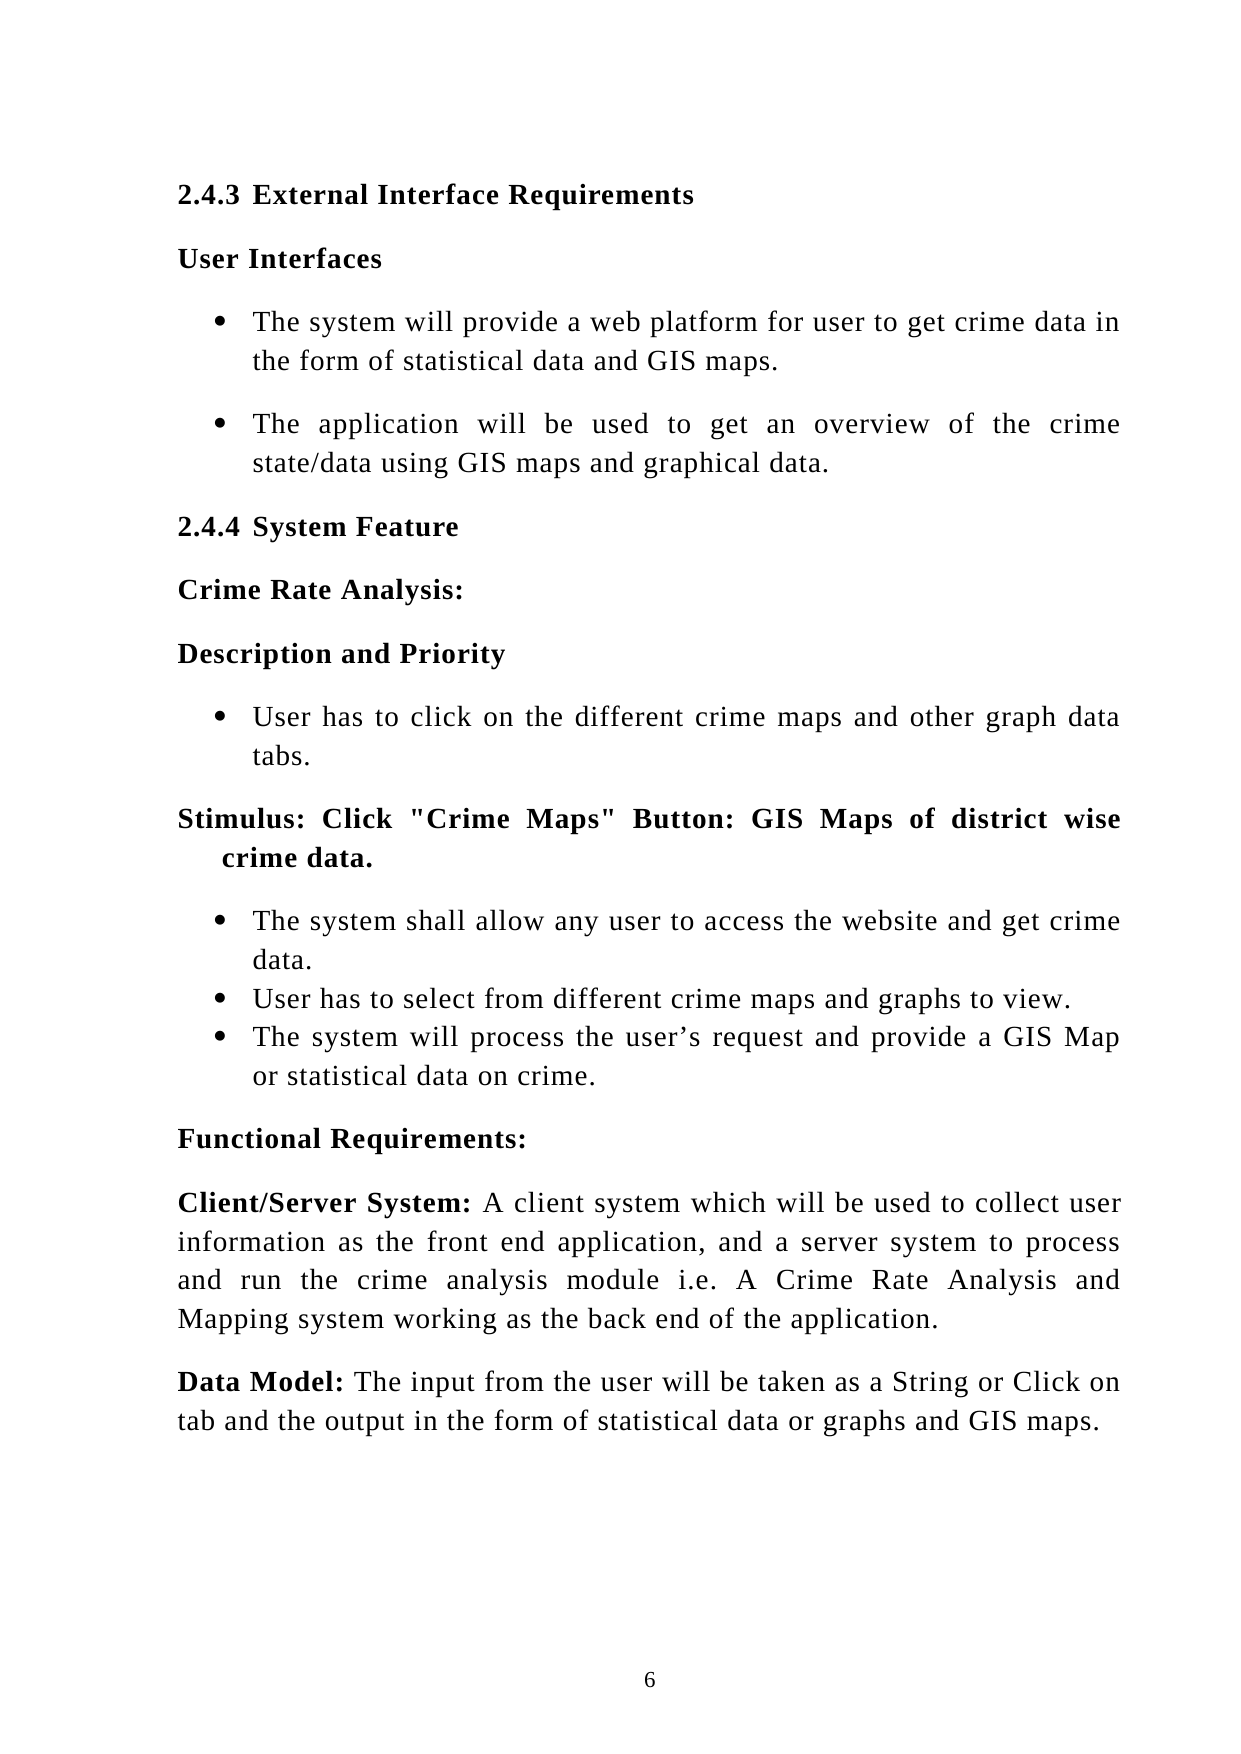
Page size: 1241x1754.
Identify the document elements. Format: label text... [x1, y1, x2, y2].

text User Interfaces [177, 241, 1122, 274]
list System Feature [177, 509, 1122, 542]
text Data Model: The input from the user will be taken as a String or Click on tab and the output in the form of statistical data or graphs and GIS maps. [177, 1364, 1122, 1436]
text Client/Server System: A client system which will be used to collect user information as the front end application, and a server system to process and run the crime analysis module i.e. A Crime Rate Analysis and Mapping system working as the back end of the application. [177, 1185, 1122, 1334]
text Crime Rate Analysis: [177, 572, 1122, 606]
list User has to click on the different crime maps and other graph data tabs. [215, 699, 1122, 771]
list The application will be used to get an overview of the crime state/data using GIS maps and graphical data. [215, 406, 1122, 479]
list The system will process the user’s request and provide a GIS Map or statistical data on crime. [215, 1019, 1122, 1092]
text Description and Priority [177, 636, 1122, 669]
list External Interface Requirements [177, 177, 1122, 211]
list The system shall allow any user to access the website and get crime data. [215, 903, 1122, 976]
text Stimulus: Click "Crime Maps" Button: GIS Maps of district wise crime data. [177, 801, 1122, 873]
text Functional Requirements: [177, 1122, 1122, 1155]
list User has to select from different crime maps and graphs to view. [215, 981, 1122, 1014]
list The system will provide a web platform for user to get crime data in the form of statistical data and GIS maps. [215, 304, 1122, 376]
